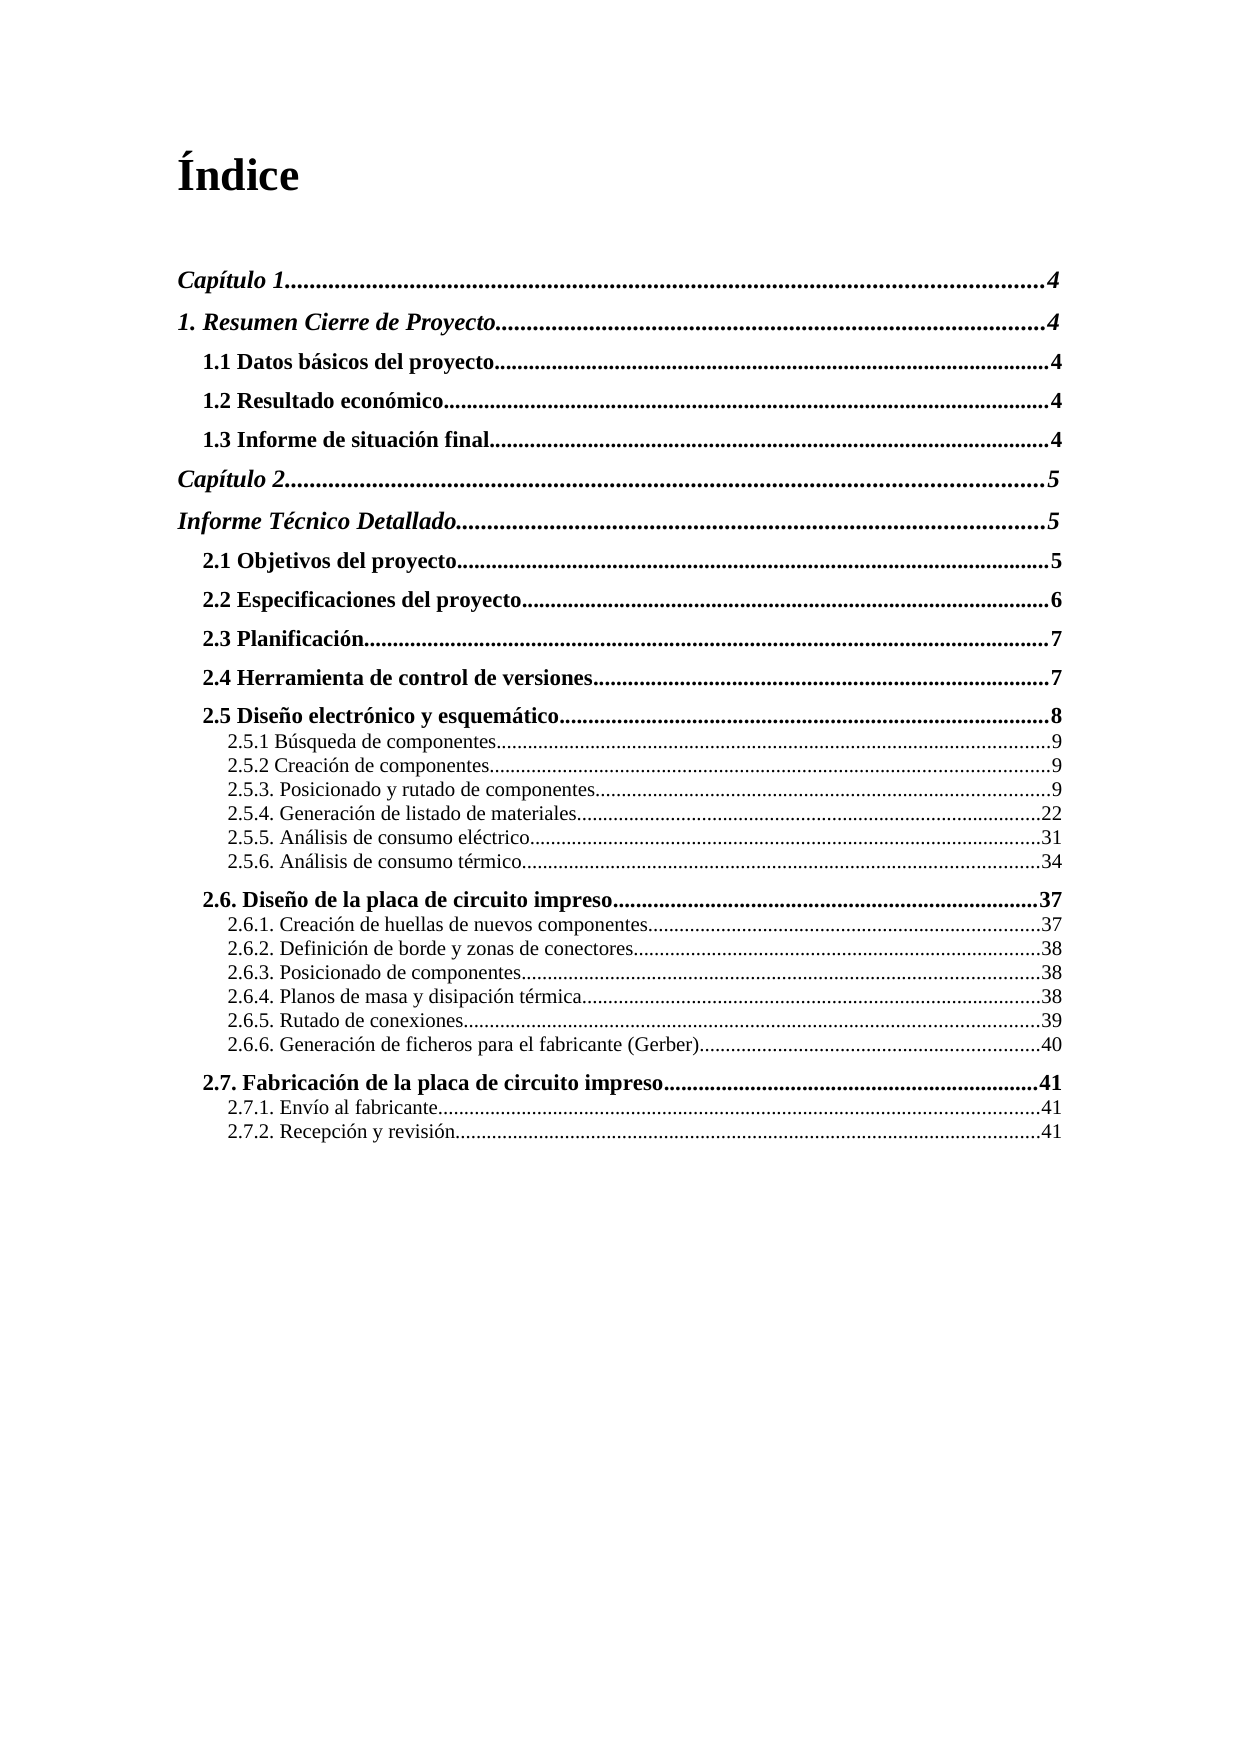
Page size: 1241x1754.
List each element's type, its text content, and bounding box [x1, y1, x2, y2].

text Índice [177, 148, 1063, 200]
